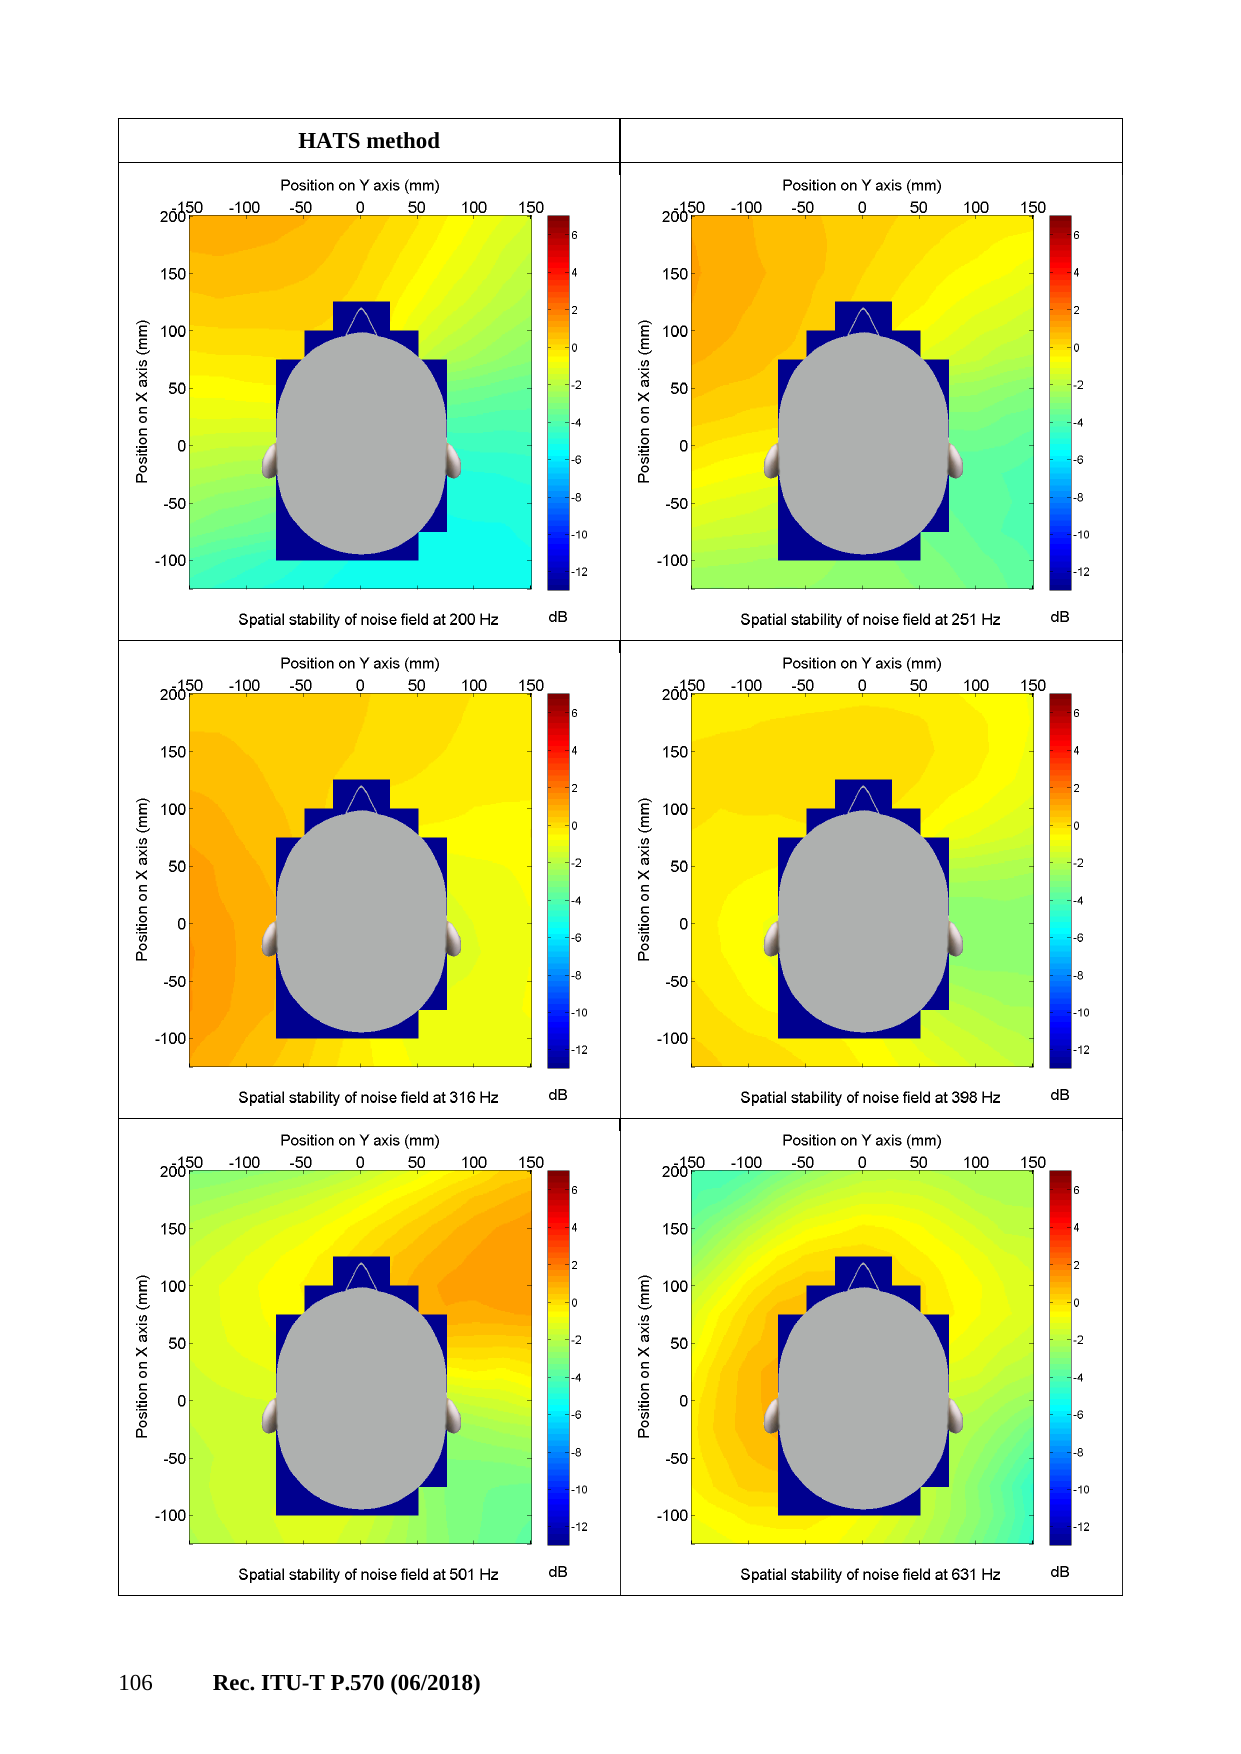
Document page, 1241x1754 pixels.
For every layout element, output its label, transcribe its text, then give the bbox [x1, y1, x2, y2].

picture [631, 175, 1123, 640]
table_cell [119, 163, 619, 640]
table_cell [621, 163, 1122, 640]
picture [631, 1131, 1123, 1595]
picture [129, 653, 621, 1118]
picture [129, 175, 621, 640]
table_cell [119, 1119, 619, 1595]
table_cell [119, 641, 619, 1117]
picture [129, 1131, 621, 1595]
table_cell [621, 641, 1122, 1117]
table_cell [621, 1119, 1122, 1595]
table_header HATS method [119, 119, 619, 162]
picture [631, 653, 1123, 1118]
table_header [621, 119, 1122, 162]
